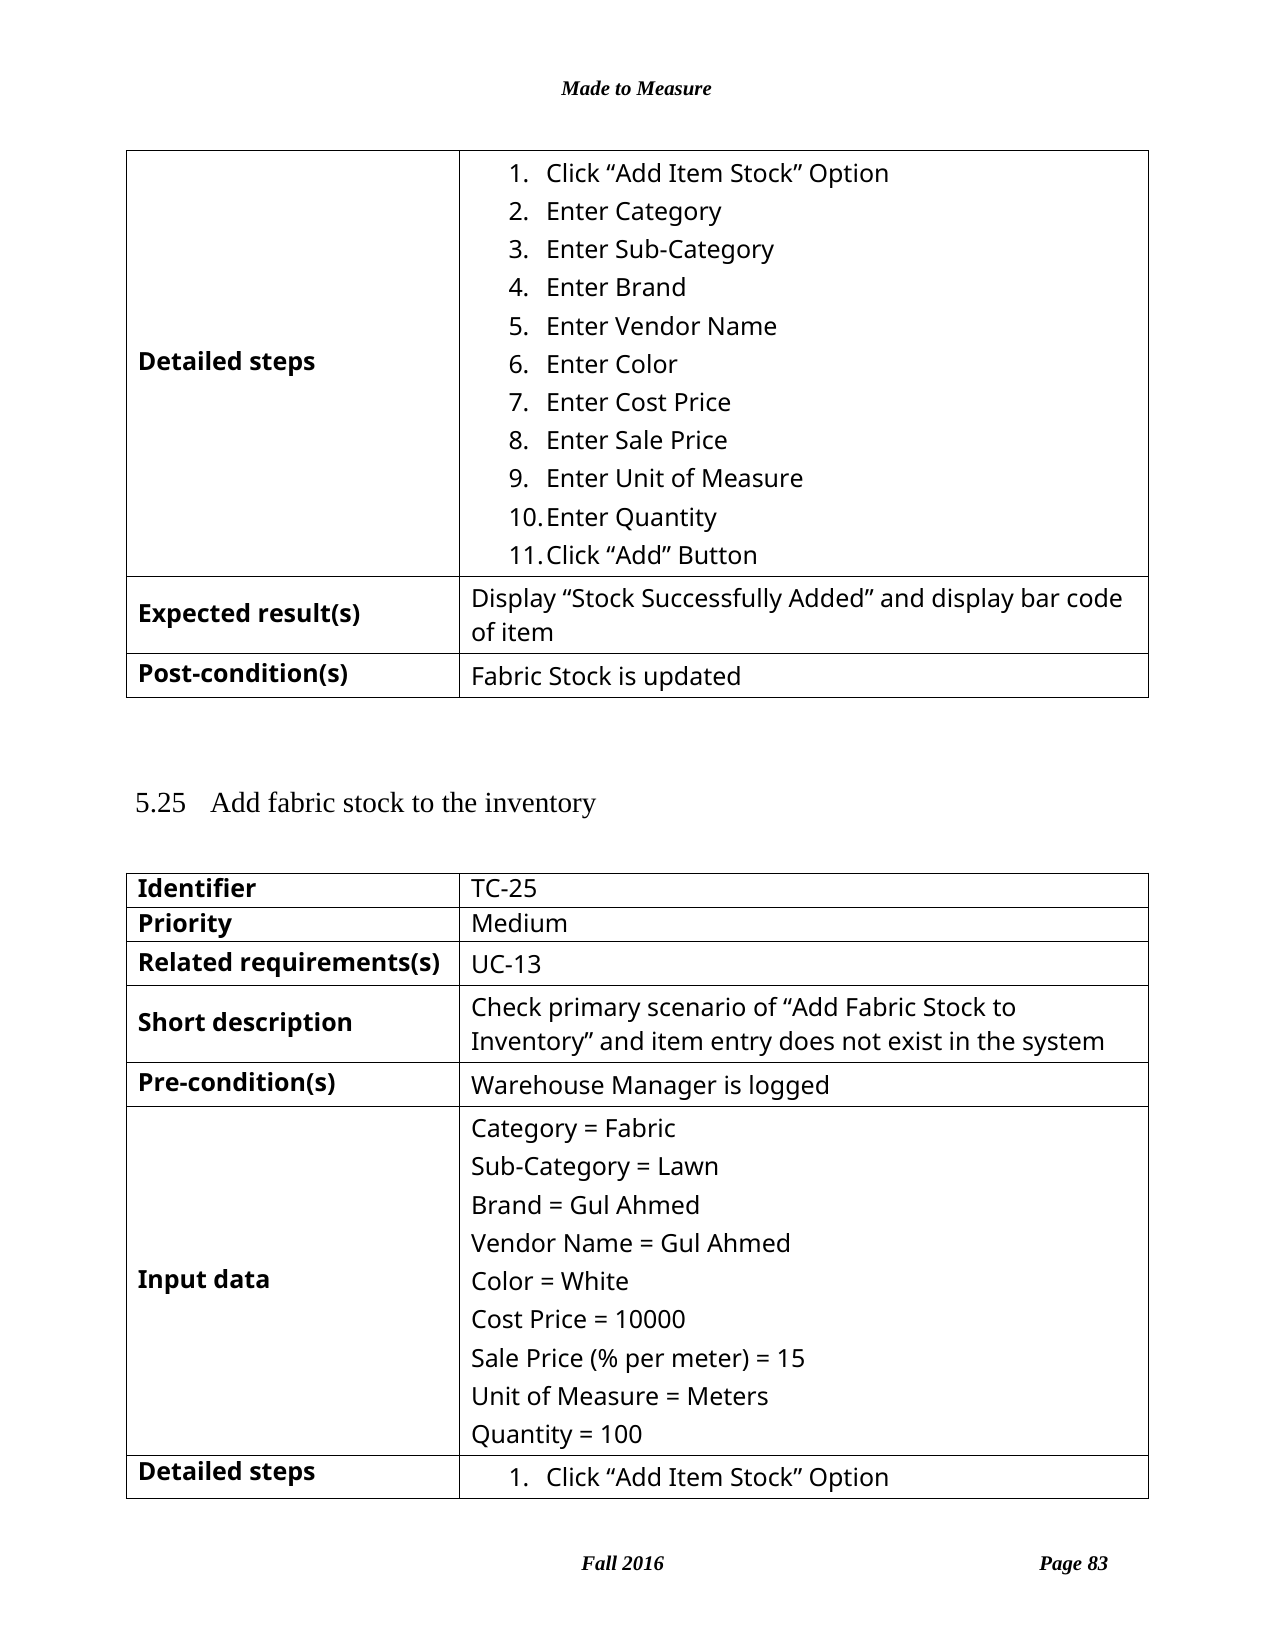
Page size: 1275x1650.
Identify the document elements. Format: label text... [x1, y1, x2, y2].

table_cell Expected result(s) [127, 577, 459, 653]
table_cell Short description [127, 986, 459, 1062]
table_cell UC-13 [460, 942, 1148, 985]
table_cell Detailed steps [127, 1456, 459, 1498]
table_cell Check primary scenario of “Add Fabric Stock to Inventory” and item entry does not exist in the system [460, 986, 1148, 1062]
table_cell Input data [127, 1107, 459, 1455]
table_cell Medium [460, 908, 1148, 941]
table_header TC-25 [460, 874, 1148, 907]
table_cell Post-condition(s) [127, 654, 459, 697]
table_cell Display “Stock Successfully Added” and display bar code of item [460, 577, 1148, 653]
table_cell Category = Fabric Sub-Category = Lawn Brand = Gul Ahmed Vendor Name = Gul Ahmed Color = White Cost Price = 10000 Sale Price (% per meter) = 15 Unit of Measure = Meters Quantity = 100 [460, 1107, 1148, 1455]
table_cell Related requirements(s) [127, 942, 459, 985]
table_cell Pre-condition(s) [127, 1063, 459, 1106]
subtitle Add fabric stock to the inventory [135, 785, 1140, 818]
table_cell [460, 1456, 1148, 1498]
table_cell Priority [127, 908, 459, 941]
table_cell Detailed steps [127, 151, 459, 576]
table_cell Fabric Stock is updated [460, 654, 1148, 697]
table_header Identifier [127, 874, 459, 907]
table_cell Warehouse Manager is logged [460, 1063, 1148, 1106]
